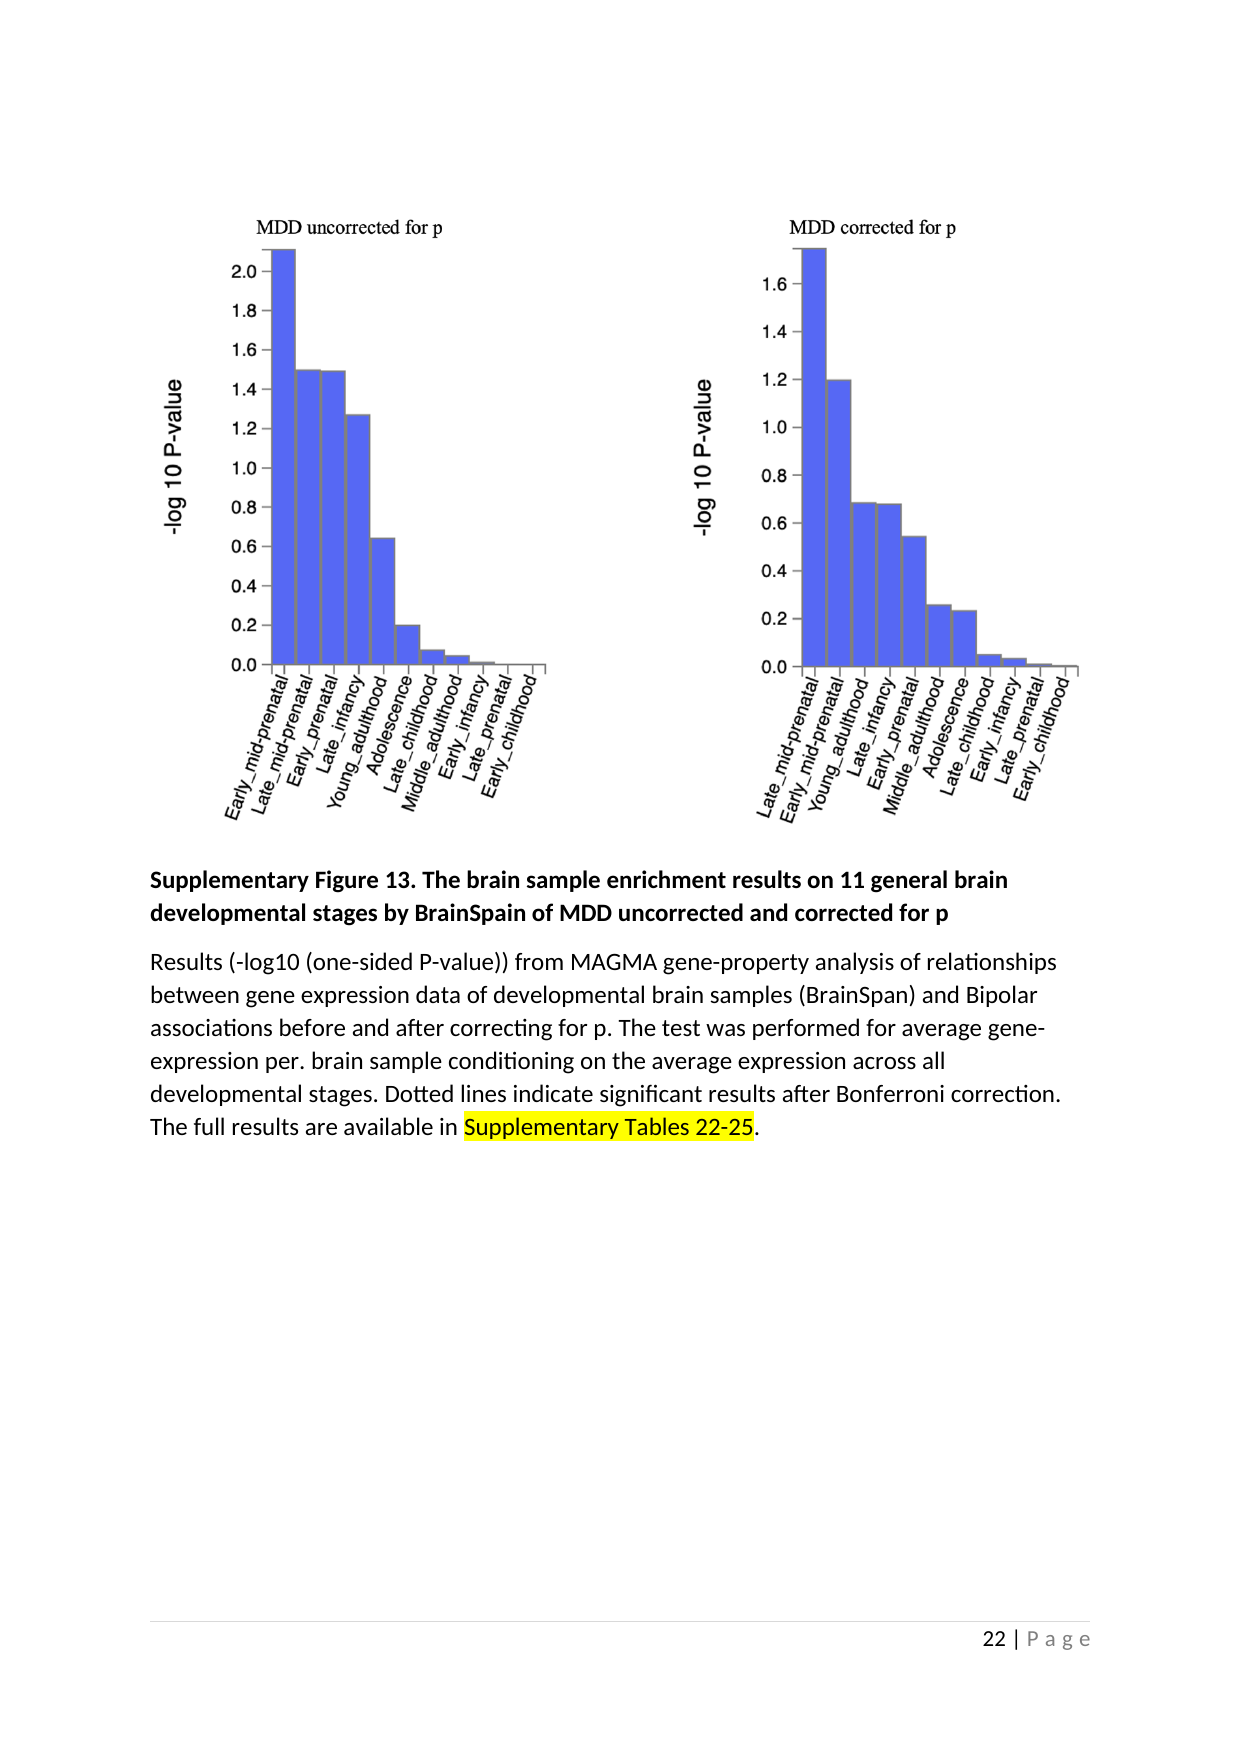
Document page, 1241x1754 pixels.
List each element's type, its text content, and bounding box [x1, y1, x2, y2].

text Supplementary Figure 13. The brain sample enrichment results on 11 general brain developmental stages by BrainSpain of MDD uncorrected and corrected for p [150, 864, 1090, 927]
text Results (-log10 (one-sided P-value)) from MAGMA gene-property analysis of relationships between gene expression data of developmental brain samples (BrainSpan) and Bipolar associations before and after correcting for p. The test was performed for average gene-expression per. brain sample conditioning on the average expression across all developmental stages. Dotted lines indicate significant results after Bonferroni correction. The full results are available in Supplementary Tables 22-25. [150, 946, 1090, 1141]
picture [150, 215, 1091, 829]
